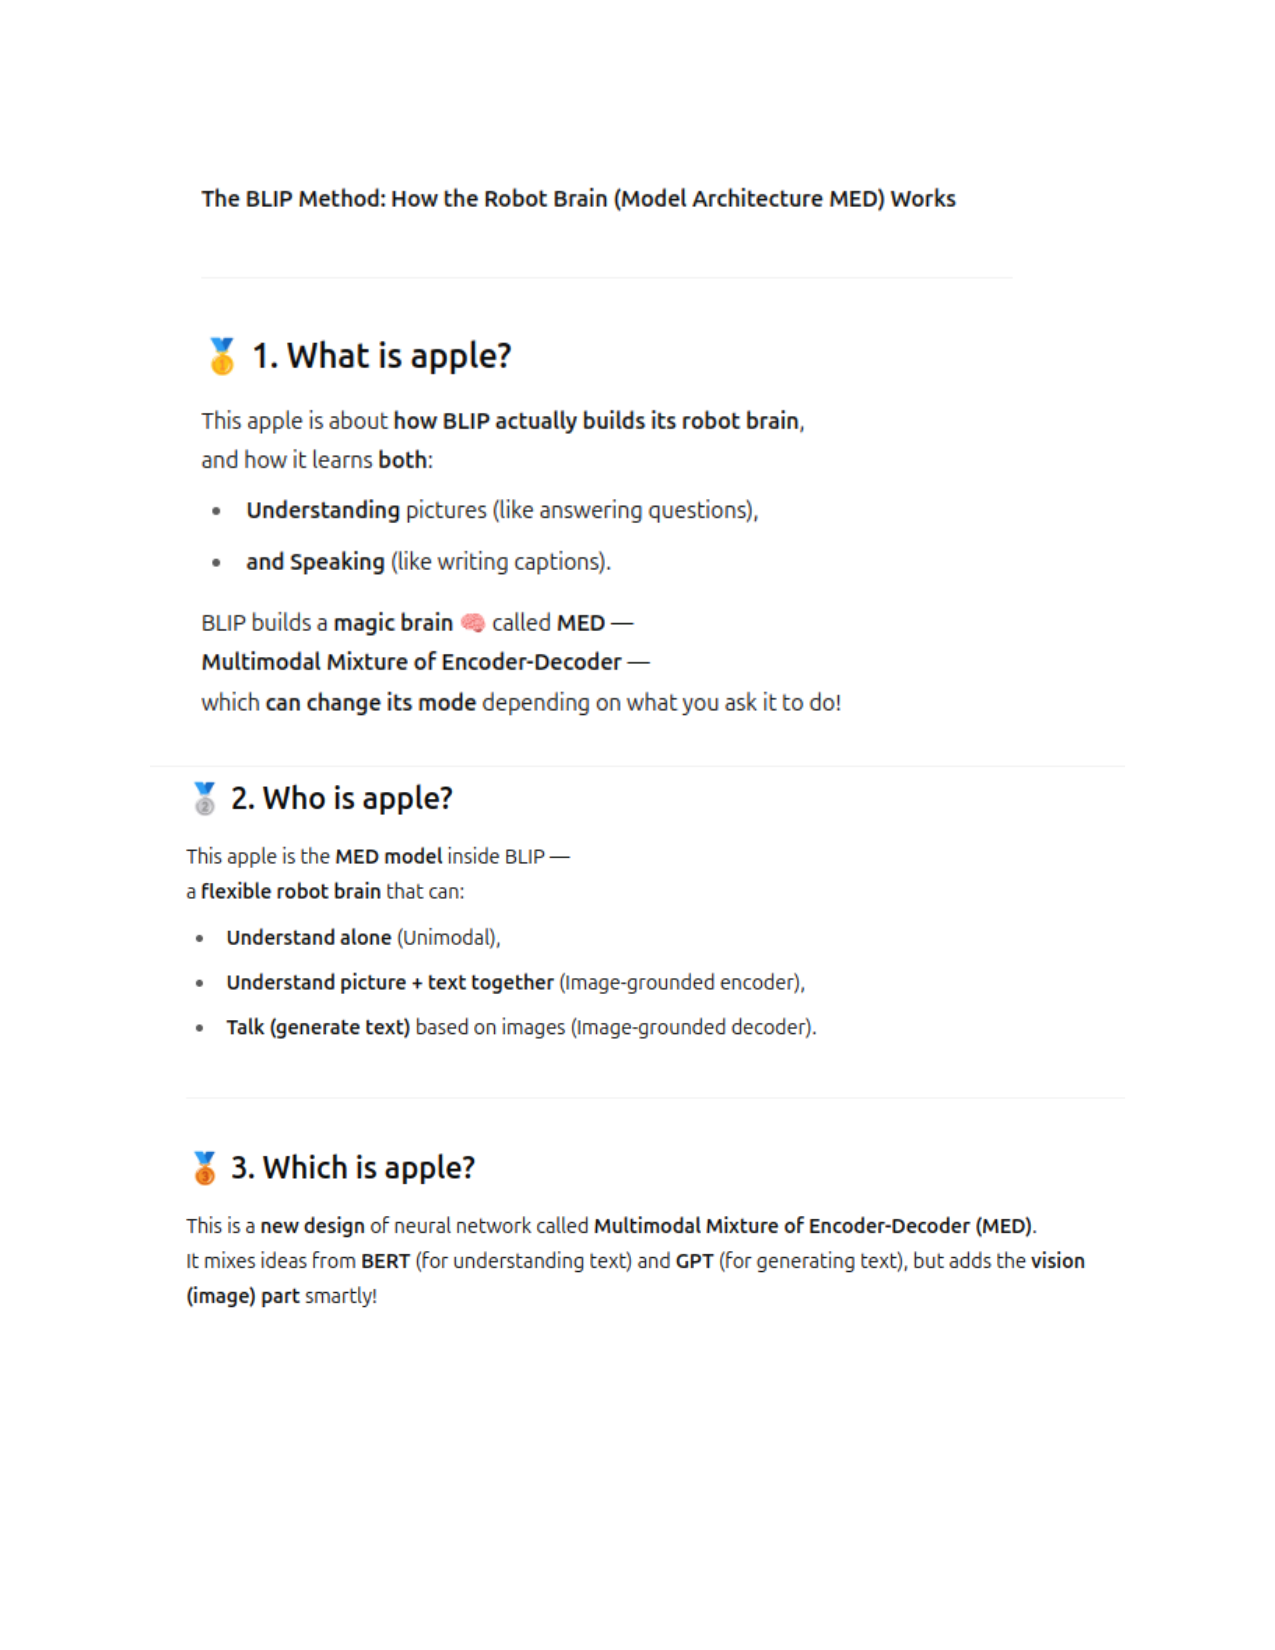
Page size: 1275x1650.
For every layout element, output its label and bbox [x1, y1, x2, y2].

picture [150, 763, 1125, 1334]
picture [150, 150, 1013, 739]
